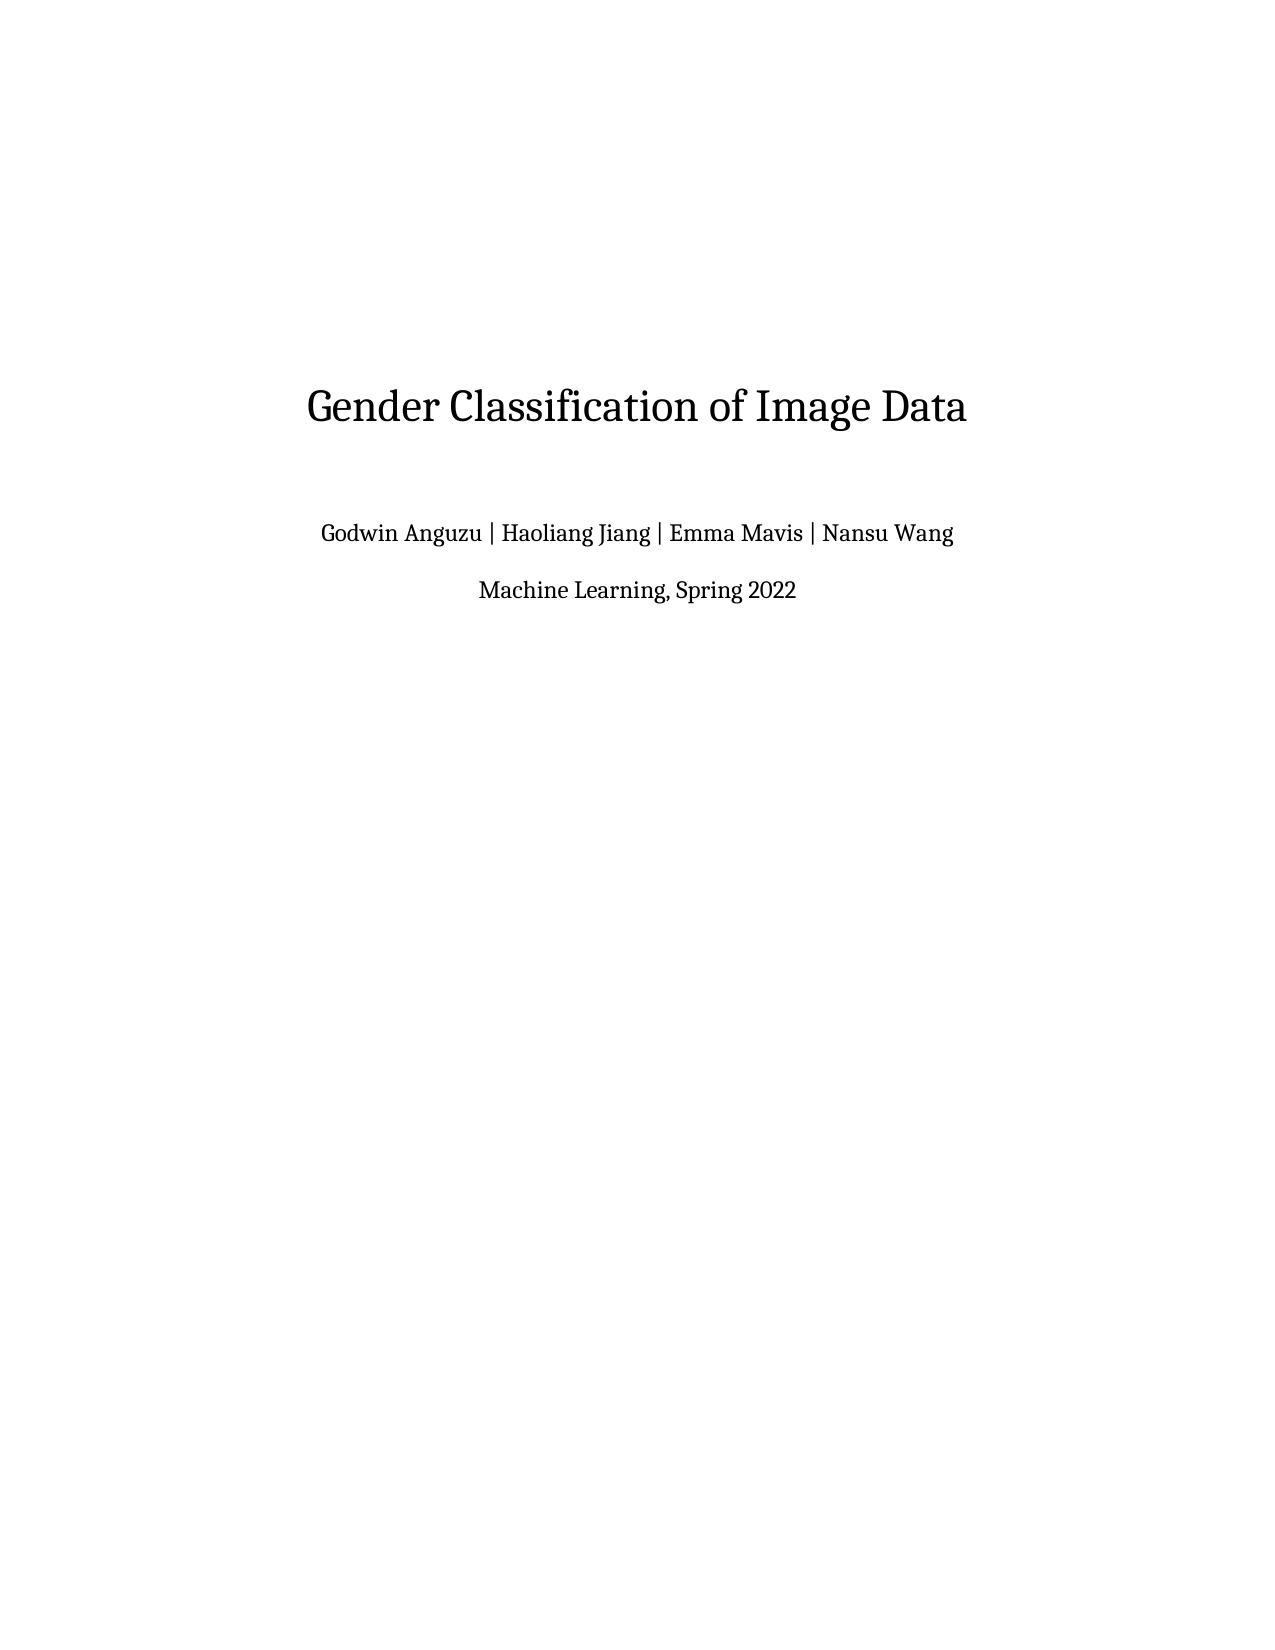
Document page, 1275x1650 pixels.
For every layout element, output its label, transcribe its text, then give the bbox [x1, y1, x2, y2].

text Godwin Anguzu | Haoliang Jiang | Emma Mavis | Nansu Wang [150, 519, 1125, 548]
text Gender Classification of Image Data [150, 380, 1125, 433]
text Machine Learning, Spring 2022 [150, 576, 1125, 605]
